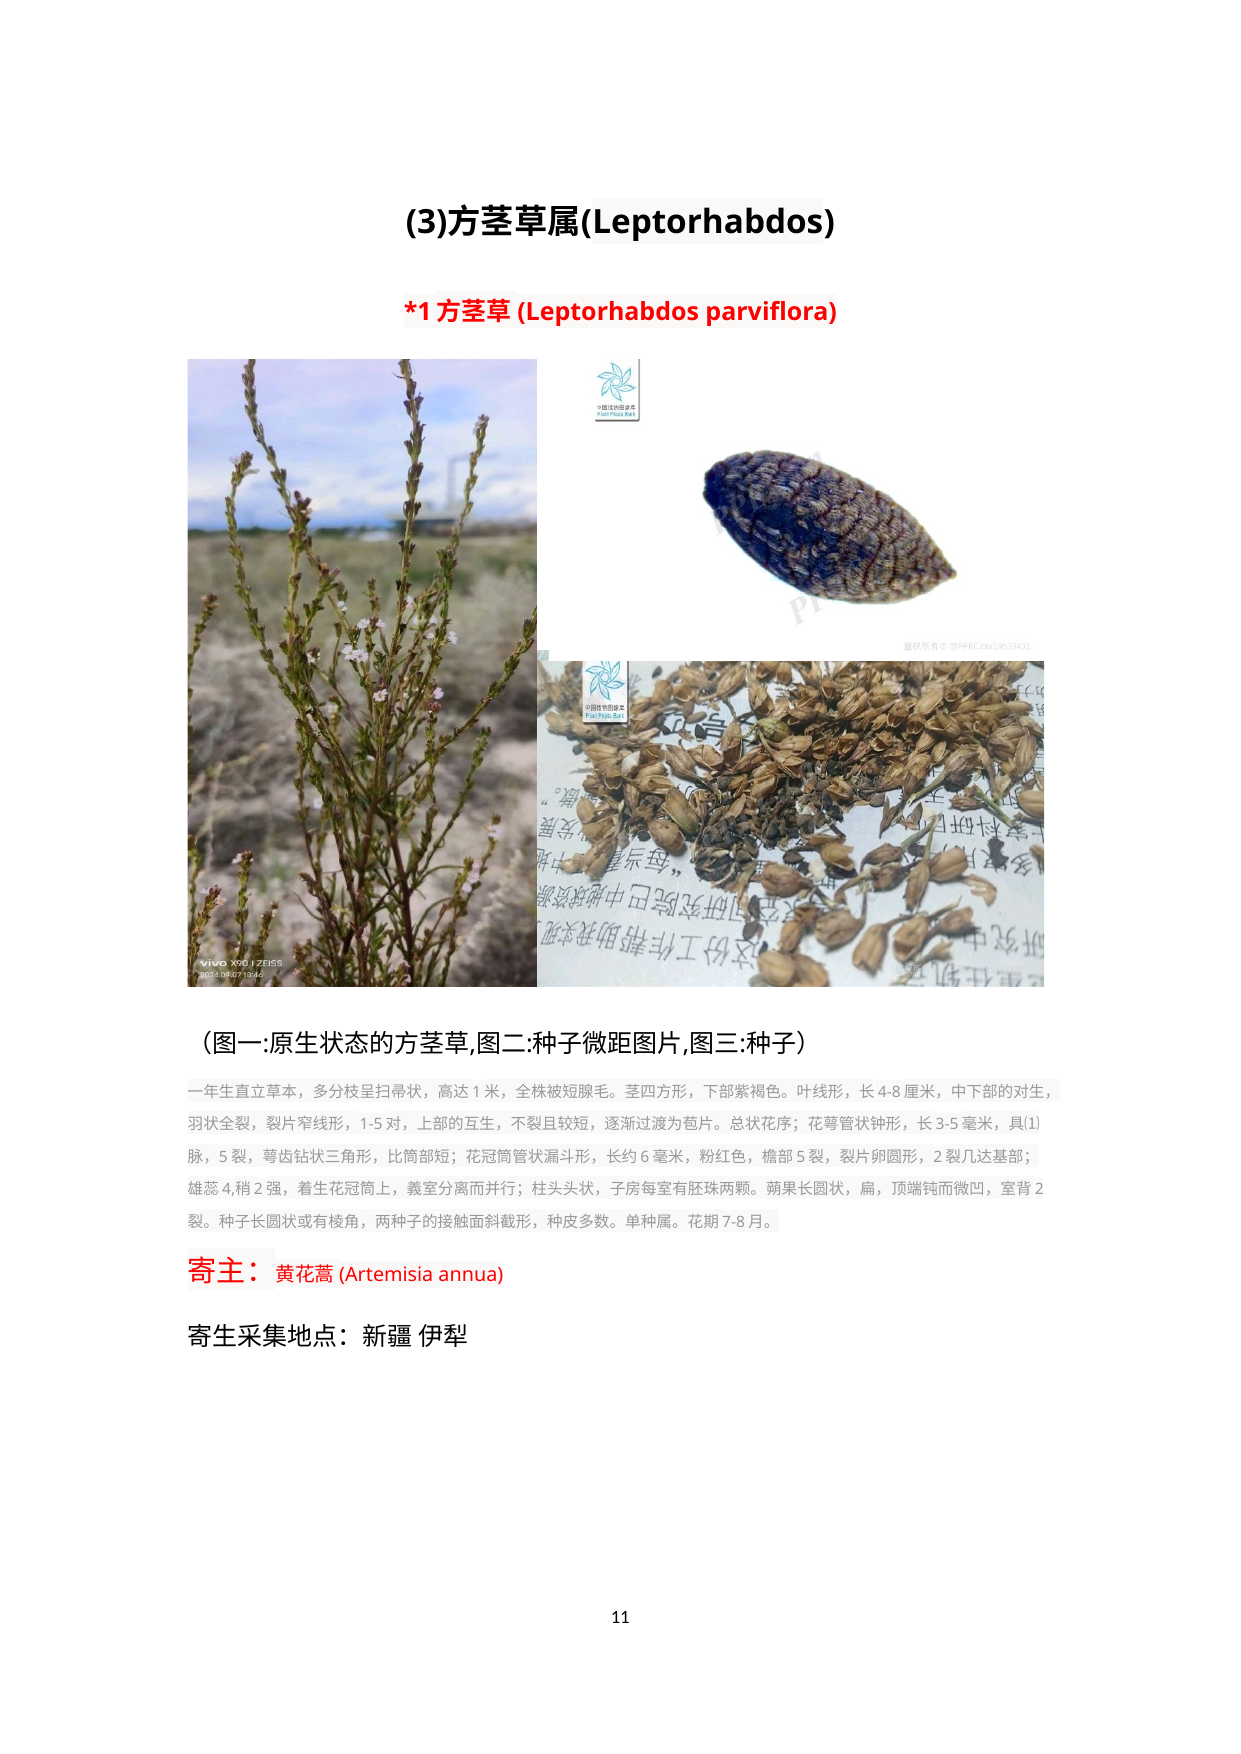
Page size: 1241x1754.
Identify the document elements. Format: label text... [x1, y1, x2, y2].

subtitle *1方茎草 (Leptorhabdos parviflora) [187, 277, 1053, 342]
text 一年生直立草本，多分枝呈扫帚状，高达1米，全株被短腺毛。茎四方形，下部紫褐色。叶线形，长4-8厘米，中下部的对生，羽状全裂，裂片窄线形，1-5对，上部的互生，不裂且较短，逐渐过渡为苞片。总状花序；花萼管状钟形，长3-5毫米，具⑴脉，5裂，萼齿钻状三角形，比筒部短；花冠筒管状漏斗形，长约6毫米，粉红色，檐部5裂，裂片卵圆形，2裂几达基部；雄蕊4,稍2强，着生花冠筒上，義室分离而并行；柱头头状，子房每室有胚珠两颗。蒴果长圆状，扁，顶端钝而微凹，室背2裂。种子长圆状或有棱角，两种子的接触面斜截形，种皮多数。单种属。花期7-8月。 [187, 1074, 1053, 1237]
picture [187, 359, 1052, 987]
text （图一:原生状态的方茎草,图二:种子微距图片,图三:种子） [187, 1009, 1053, 1074]
title (3)方茎草属(Leptorhabdos) [187, 187, 1053, 252]
text 寄主：黄花蒿 (Artemisia annua) [187, 1237, 1053, 1302]
text 寄生采集地点：新疆 伊犁 [187, 1302, 1053, 1367]
